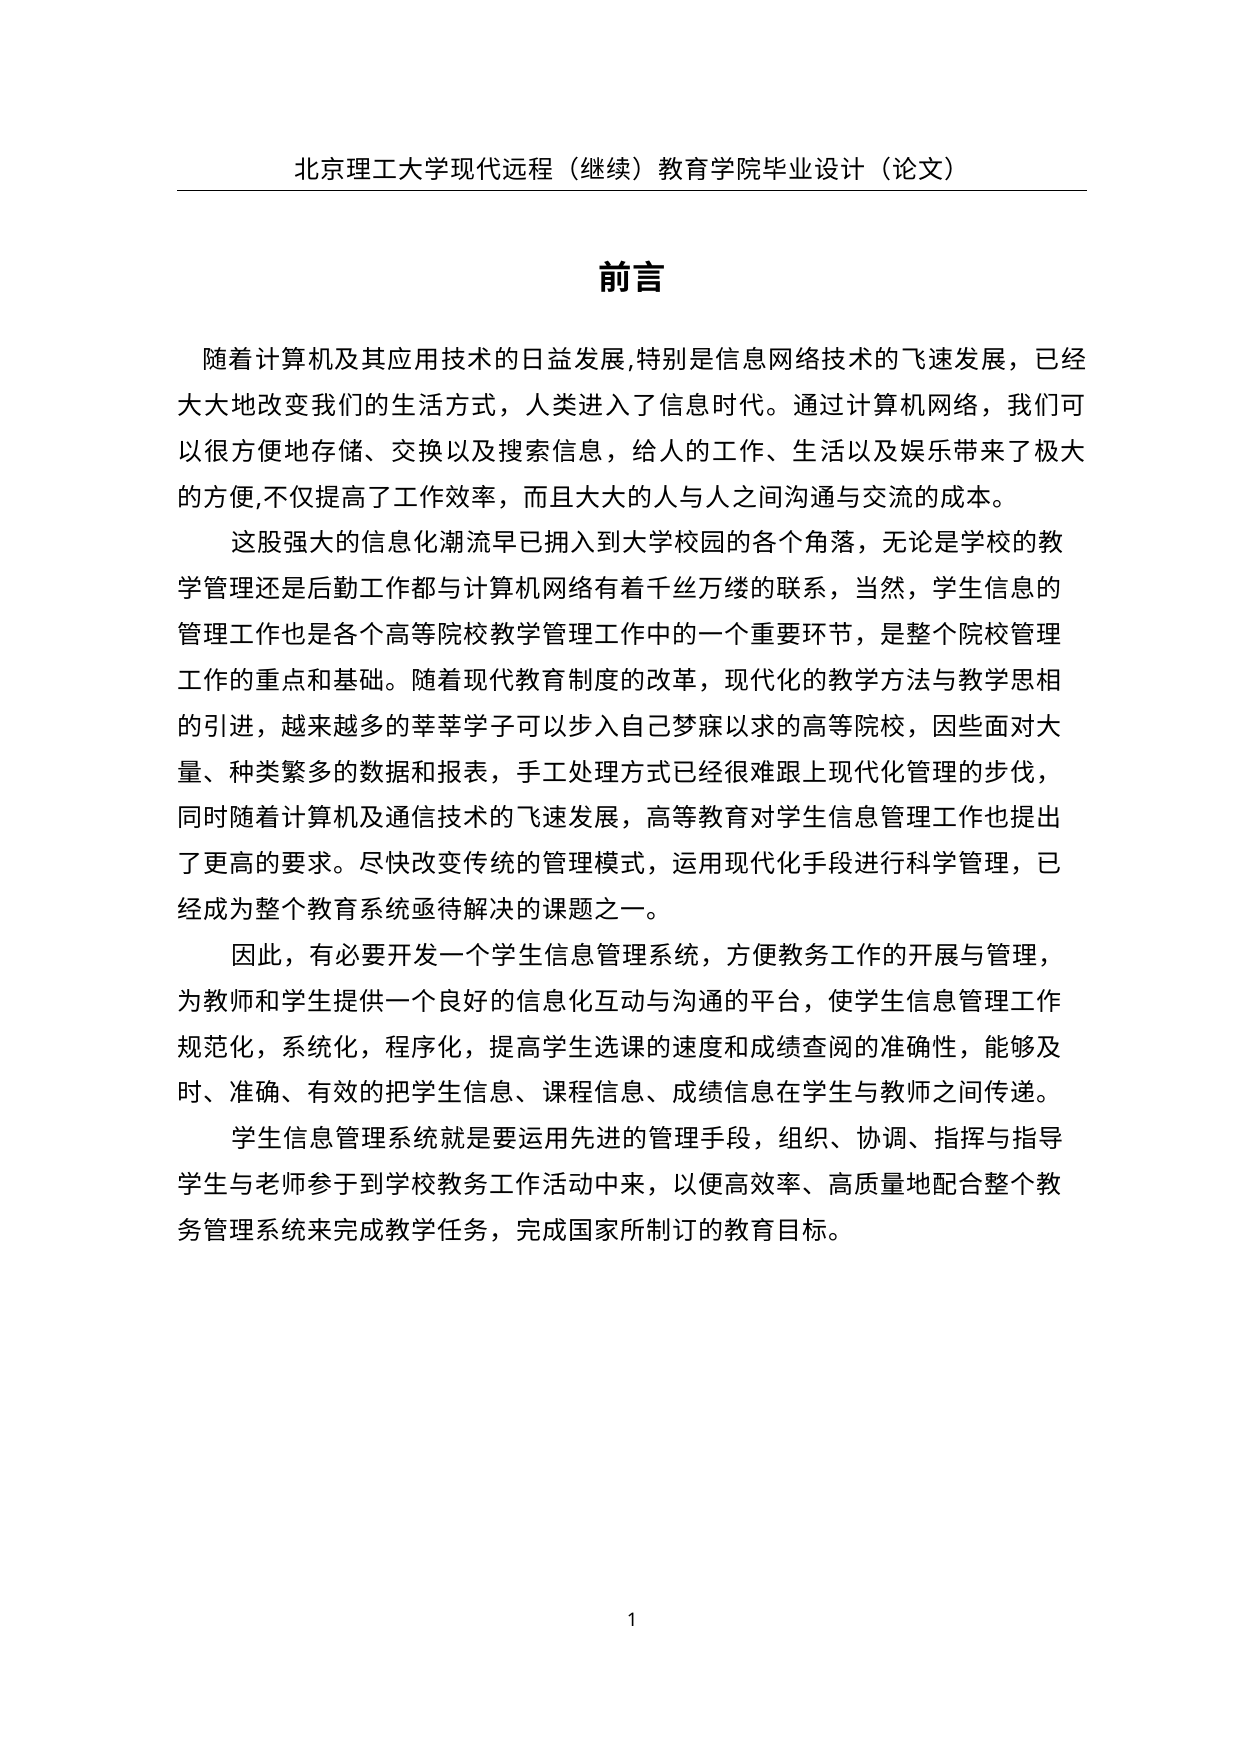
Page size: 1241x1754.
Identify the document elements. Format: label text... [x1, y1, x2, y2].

text 学生信息管理系统就是要运用先进的管理手段，组织、协调、指挥与指导学生与老师参于到学校教务工作活动中来，以便高效率、高质量地配合整个教务管理系统来完成教学任务，完成国家所制订的教育目标。 [177, 1111, 1087, 1248]
subtitle 前言 [177, 236, 1087, 303]
text 随着计算机及其应用技术的日益发展,特别是信息网络技术的飞速发展，已经大大地改变我们的生活方式，人类进入了信息时代。通过计算机网络，我们可以很方便地存储、交换以及搜索信息，给人的工作、生活以及娱乐带来了极大的方便,不仅提高了工作效率，而且大大的人与人之间沟通与交流的成本。 [177, 332, 1087, 515]
text 这股强大的信息化潮流早已拥入到大学校园的各个角落，无论是学校的教学管理还是后勤工作都与计算机网络有着千丝万缕的联系，当然，学生信息的管理工作也是各个高等院校教学管理工作中的一个重要环节，是整个院校管理工作的重点和基础。随着现代教育制度的改革，现代化的教学方法与教学思相的引进，越来越多的莘莘学子可以步入自己梦寐以求的高等院校，因些面对大量、种类繁多的数据和报表，手工处理方式已经很难跟上现代化管理的步伐，同时随着计算机及通信技术的飞速发展，高等教育对学生信息管理工作也提出了更高的要求。尽快改变传统的管理模式，运用现代化手段进行科学管理，已经成为整个教育系统亟待解决的课题之一。 [177, 515, 1087, 928]
text 因此，有必要开发一个学生信息管理系统，方便教务工作的开展与管理，为教师和学生提供一个良好的信息化互动与沟通的平台，使学生信息管理工作规范化，系统化，程序化，提高学生选课的速度和成绩查阅的准确性，能够及时、准确、有效的把学生信息、课程信息、成绩信息在学生与教师之间传递。 [177, 928, 1087, 1111]
